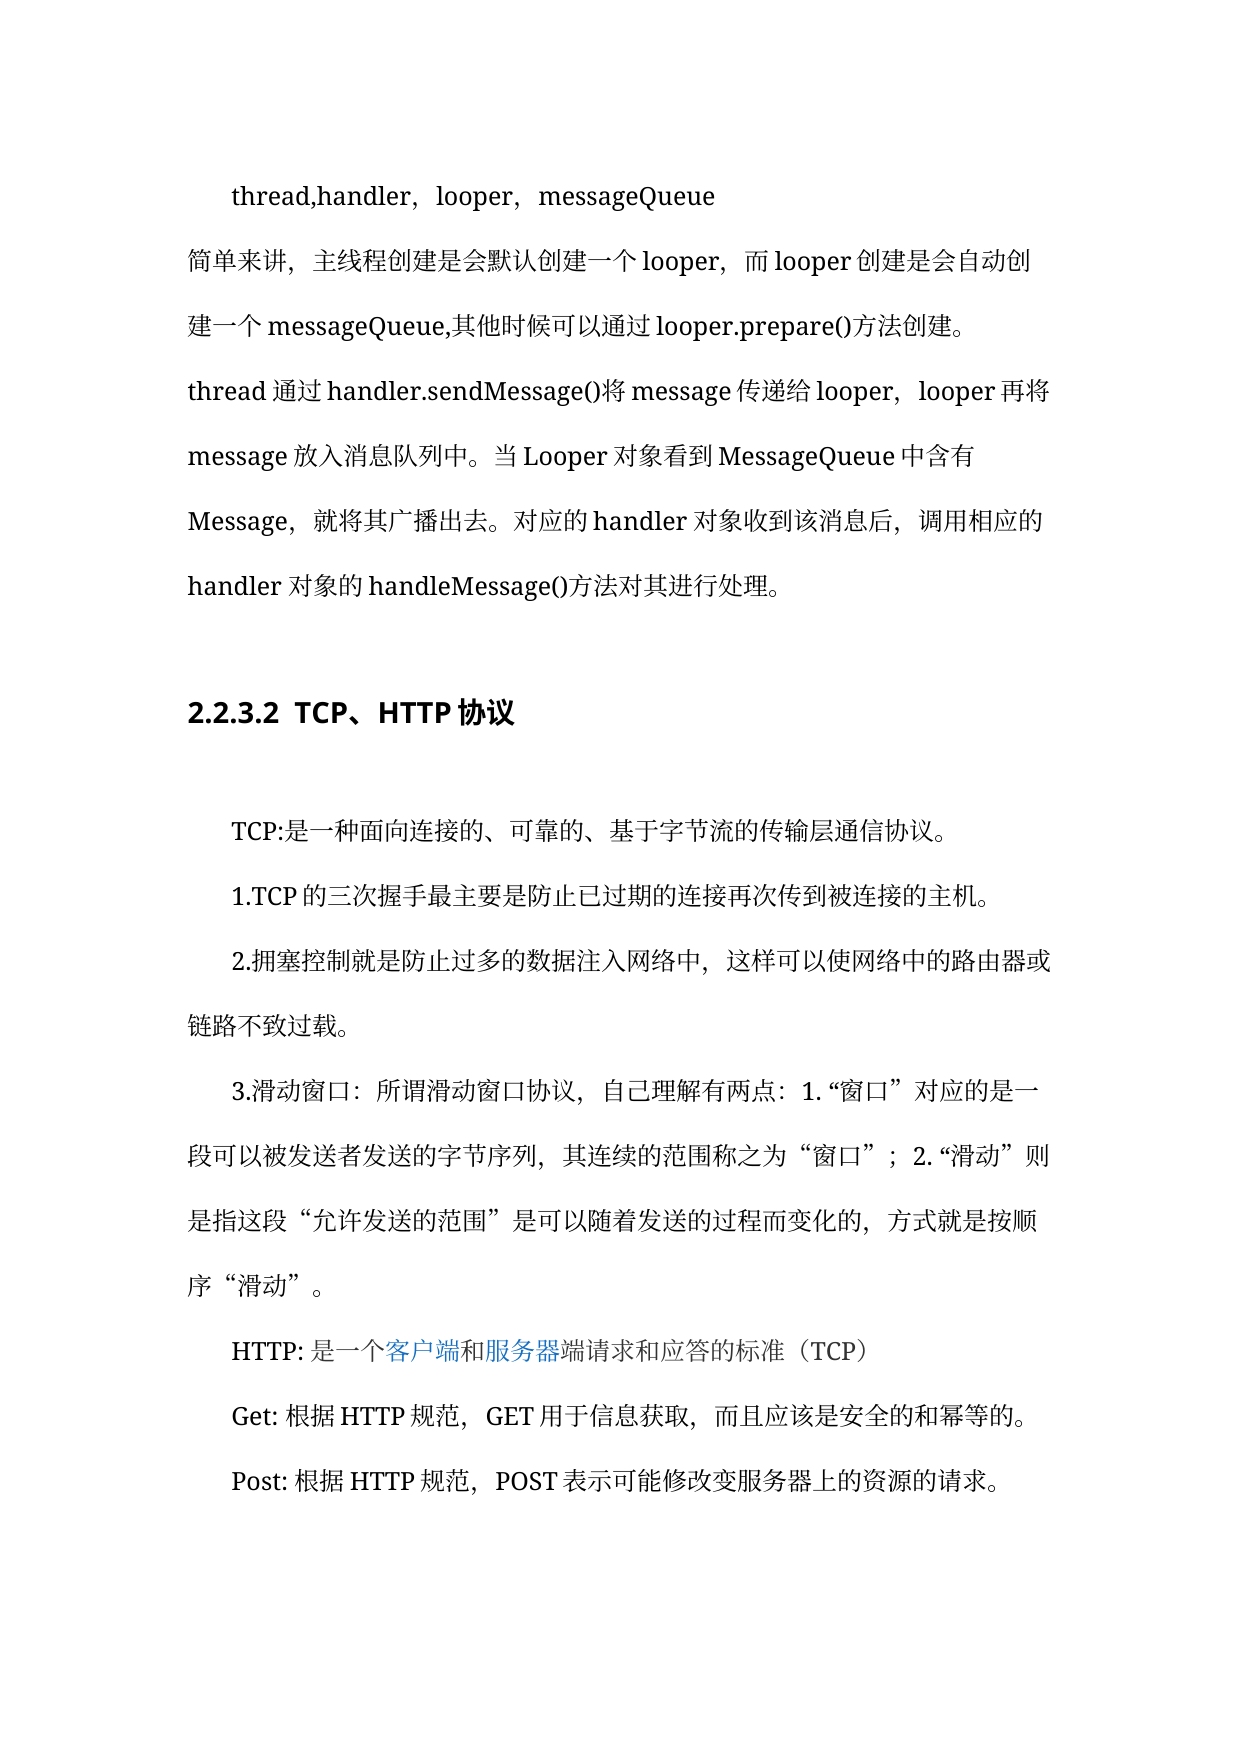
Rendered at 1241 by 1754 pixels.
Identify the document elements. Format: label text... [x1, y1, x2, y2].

text HTTP: 是一个客户端和服务器端请求和应答的标准（TCP） [187, 1317, 1053, 1382]
text thread,handler，looper，messageQueue [187, 162, 1053, 227]
text Get: 根据HTTP规范，GET用于信息获取，而且应该是安全的和幂等的。 [187, 1382, 1053, 1447]
text 2.拥塞控制就是防止过多的数据注入网络中，这样可以使网络中的路由器或链路不致过载。 [187, 927, 1053, 1057]
text Post: 根据HTTP规范，POST表示可能修改变服务器上的资源的请求。 [187, 1447, 1053, 1512]
text TCP:是一种面向连接的、可靠的、基于字节流的传输层通信协议。 [187, 797, 1053, 862]
text 1.TCP的三次握手最主要是防止已过期的连接再次传到被连接的主机。 [187, 862, 1053, 927]
subtitle 2.2.3.2 TCP、HTTP协议 [187, 679, 1053, 744]
text 简单来讲，主线程创建是会默认创建一个looper，而looper创建是会自动创建一个messageQueue,其他时候可以通过looper.prepare()方法创建。thread通过handler.sendMessage()将message传递给looper，looper再将message放入消息队列中。当Looper对象看到MessageQueue中含有Message，就将其广播出去。对应的handler 对象收到该消息后，调用相应的handler 对象的handleMessage()方法对其进行处理。 [187, 227, 1053, 617]
text 3.滑动窗口：所谓滑动窗口协议，自己理解有两点：1. “窗口”对应的是一段可以被发送者发送的字节序列，其连续的范围称之为“窗口”；2. “滑动”则是指这段“允许发送的范围”是可以随着发送的过程而变化的，方式就是按顺序“滑动”。 [187, 1057, 1053, 1317]
